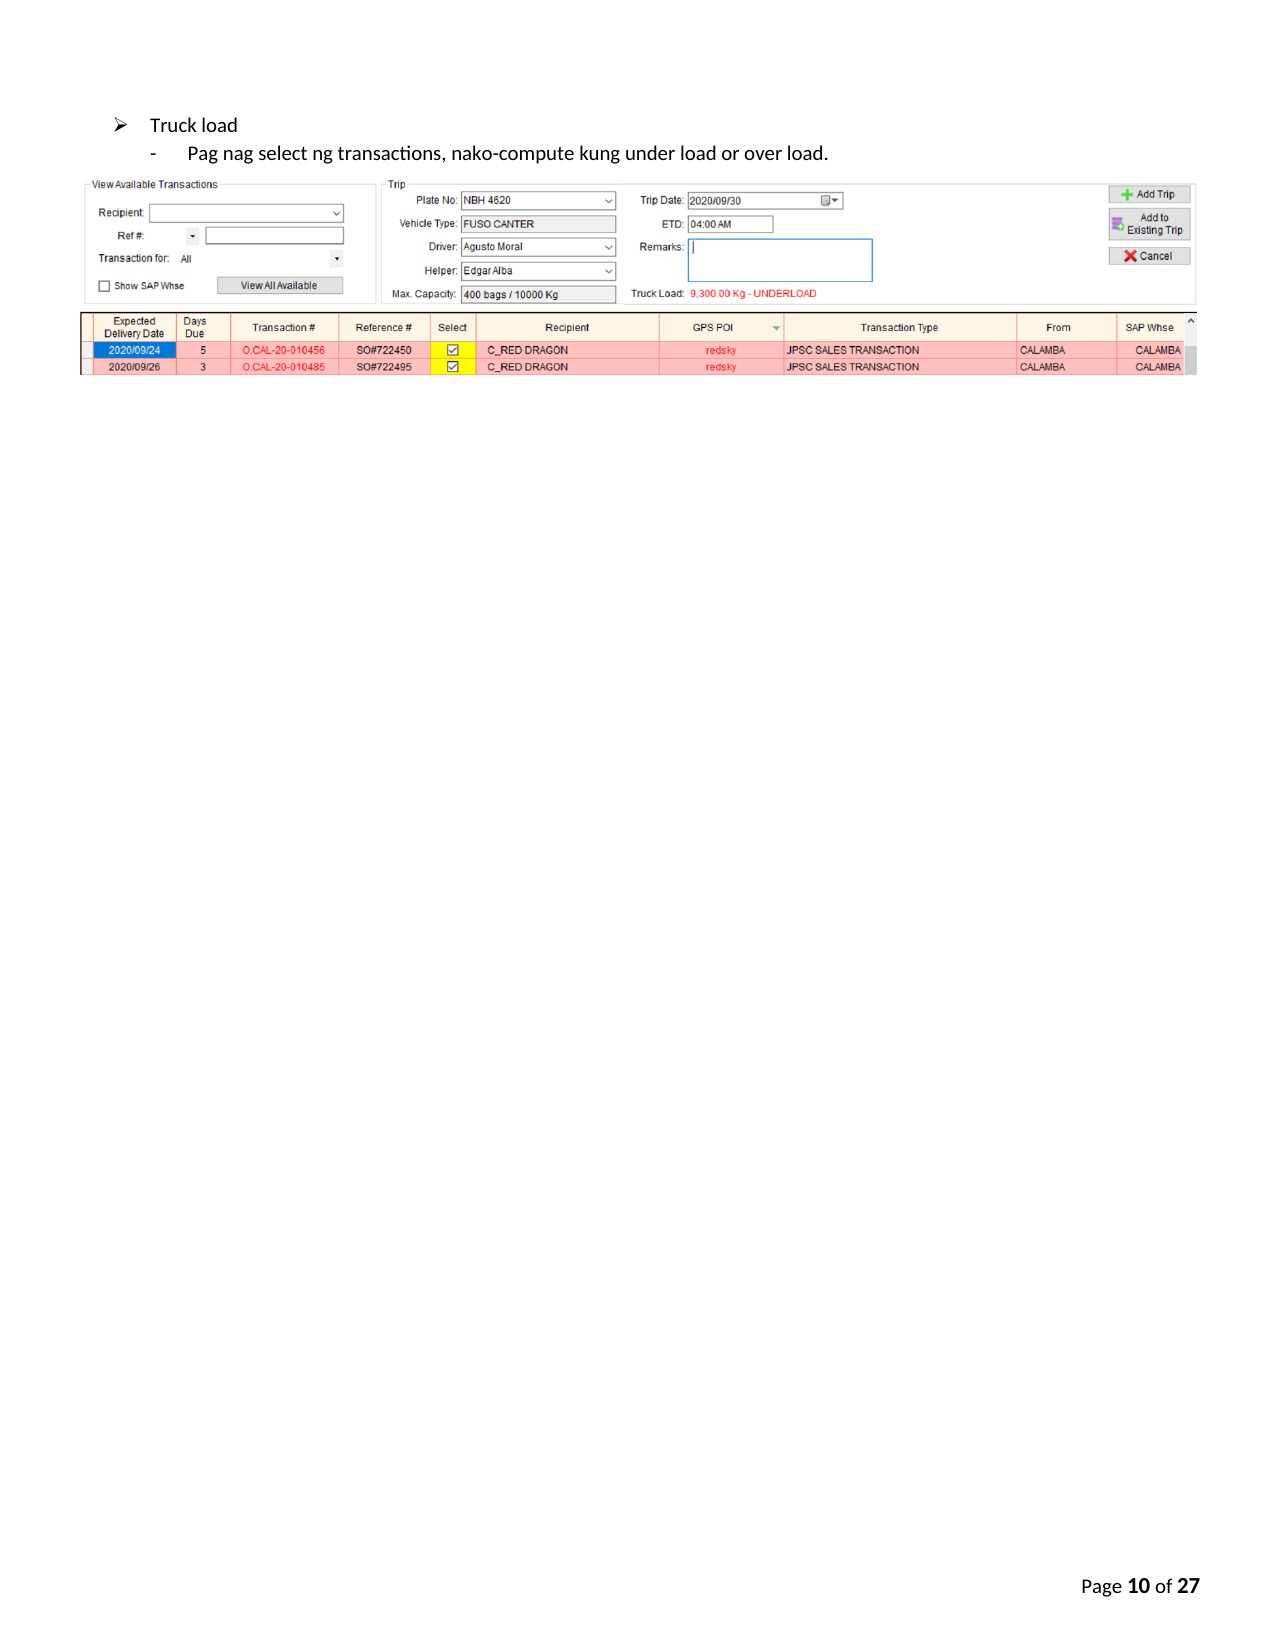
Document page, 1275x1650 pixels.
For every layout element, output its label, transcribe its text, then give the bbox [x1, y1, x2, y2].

list Pag nag select ng transactions, nako-compute kung under load or over load. [150, 140, 1200, 165]
picture [75, 170, 1196, 374]
list Truck load [112, 112, 1200, 138]
